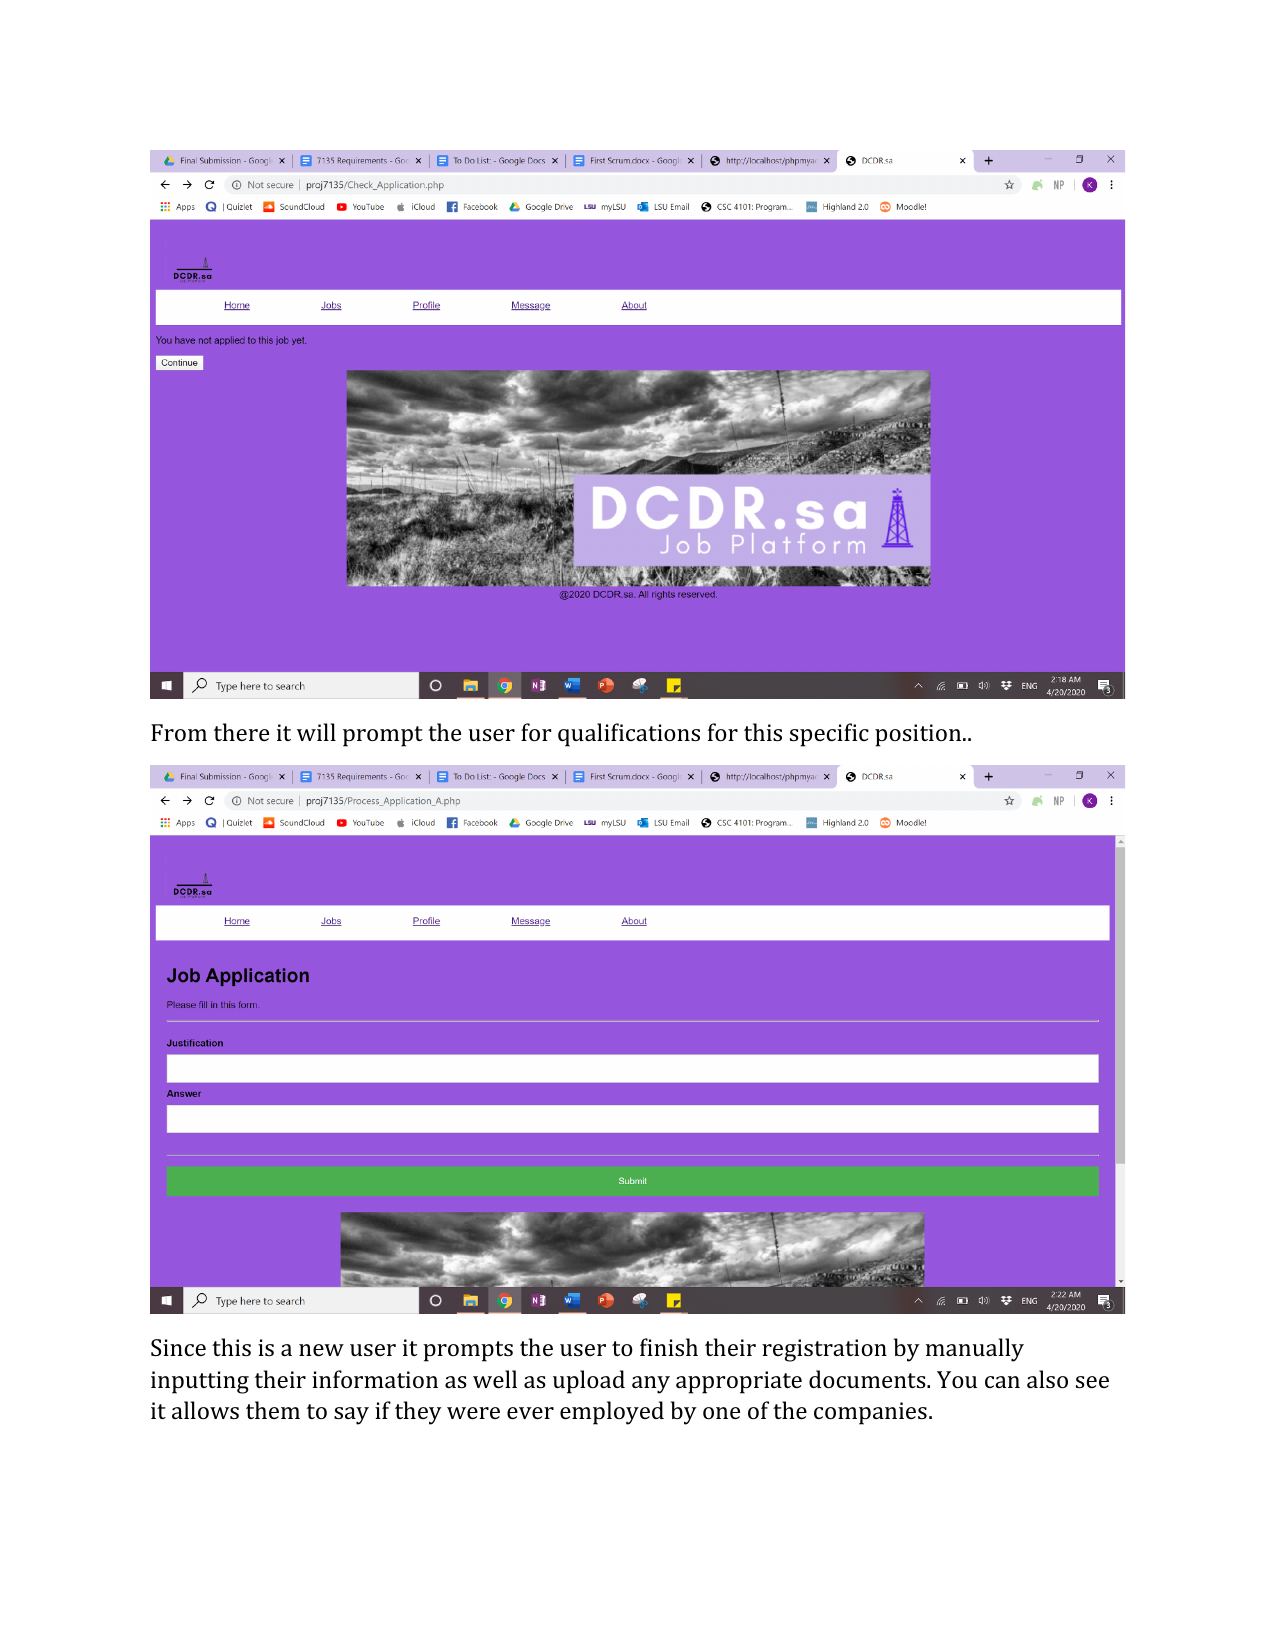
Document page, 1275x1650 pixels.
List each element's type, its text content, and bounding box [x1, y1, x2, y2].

picture [150, 150, 1125, 699]
picture [150, 765, 1125, 1314]
text From there it will prompt the user for qualifications for this specific position.. [150, 717, 1125, 747]
text Since this is a new user it prompts the user to finish their registration by manually inputting their information as well as upload any appropriate documents. You can also see it allows them to say if they were ever employed by one of the companies. [150, 1333, 1125, 1425]
